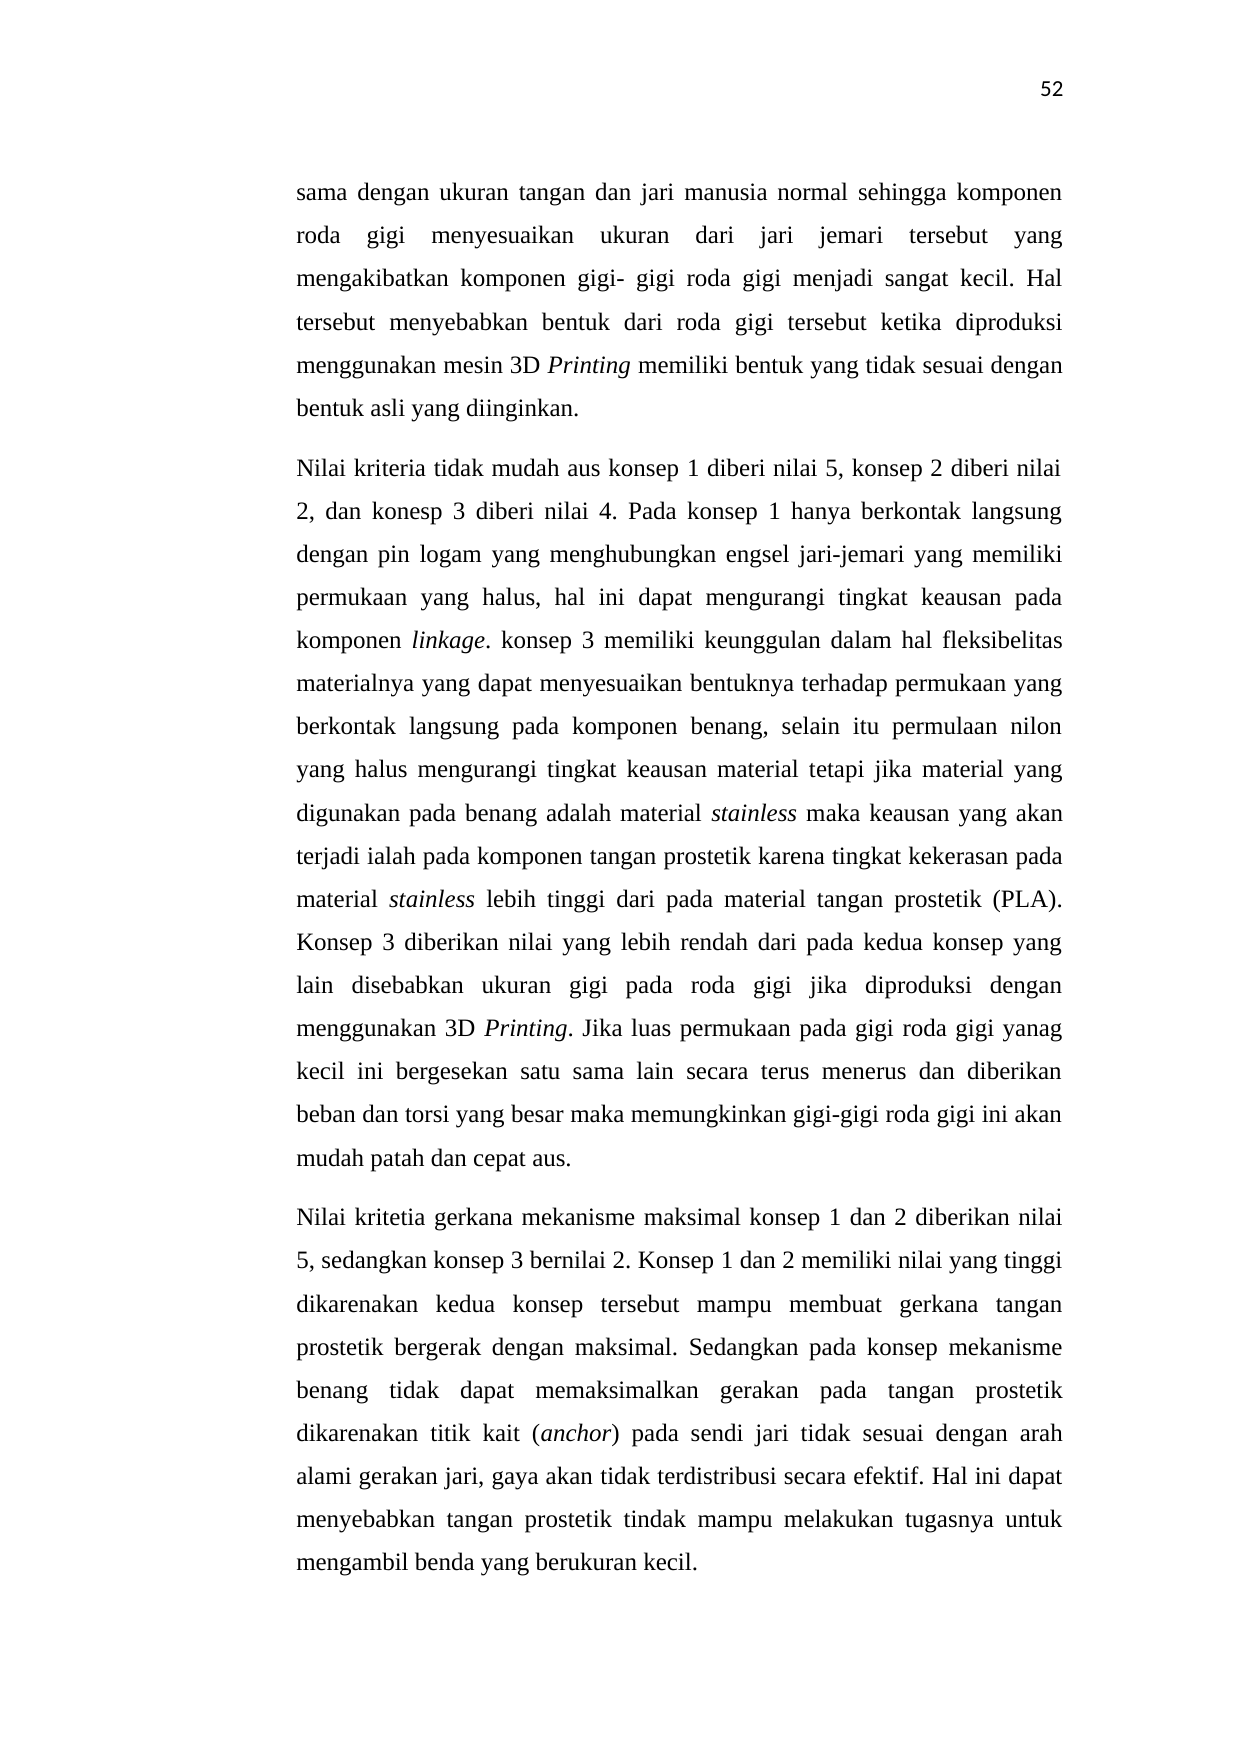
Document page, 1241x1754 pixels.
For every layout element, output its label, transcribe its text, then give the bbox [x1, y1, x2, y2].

text Nilai kritetia gerkana mekanisme maksimal konsep 1 dan 2 diberikan nilai 5, sedangkan konsep 3 bernilai 2. Konsep 1 dan 2 memiliki nilai yang tinggi dikarenakan kedua konsep tersebut mampu membuat gerkana tangan prostetik bergerak dengan maksimal. Sedangkan pada konsep mekanisme benang tidak dapat memaksimalkan gerakan pada tangan prostetik dikarenakan titik kait (anchor) pada sendi jari tidak sesuai dengan arah alami gerakan jari, gaya akan tidak terdistribusi secara efektif. Hal ini dapat menyebabkan tangan prostetik tindak mampu melakukan tugasnya untuk mengambil benda yang berukuran kecil. [296, 1202, 1063, 1576]
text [296, 177, 1063, 422]
text Nilai kriteria tidak mudah aus konsep 1 diberi nilai 5, konsep 2 diberi nilai 2, dan konesp 3 diberi nilai 4. Pada konsep 1 hanya berkontak langsung dengan pin logam yang menghubungkan engsel jari-jemari yang memiliki permukaan yang halus, hal ini dapat mengurangi tingkat keausan pada komponen linkage. konsep 3 memiliki keunggulan dalam hal fleksibelitas materialnya yang dapat menyesuaikan bentuknya terhadap permukaan yang berkontak langsung pada komponen benang, selain itu permulaan nilon yang halus mengurangi tingkat keausan material tetapi jika material yang digunakan pada benang adalah material stainless maka keausan yang akan terjadi ialah pada komponen tangan prostetik karena tingkat kekerasan pada material stainless lebih tinggi dari pada material tangan prostetik (PLA). Konsep 3 diberikan nilai yang lebih rendah dari pada kedua konsep yang lain disebabkan ukuran gigi pada roda gigi jika diproduksi dengan menggunakan 3D Printing. Jika luas permukaan pada gigi roda gigi yanag kecil ini bergesekan satu sama lain secara terus menerus dan diberikan beban dan torsi yang besar maka memungkinkan gigi-gigi roda gigi ini akan mudah patah dan cepat aus. [296, 453, 1063, 1171]
